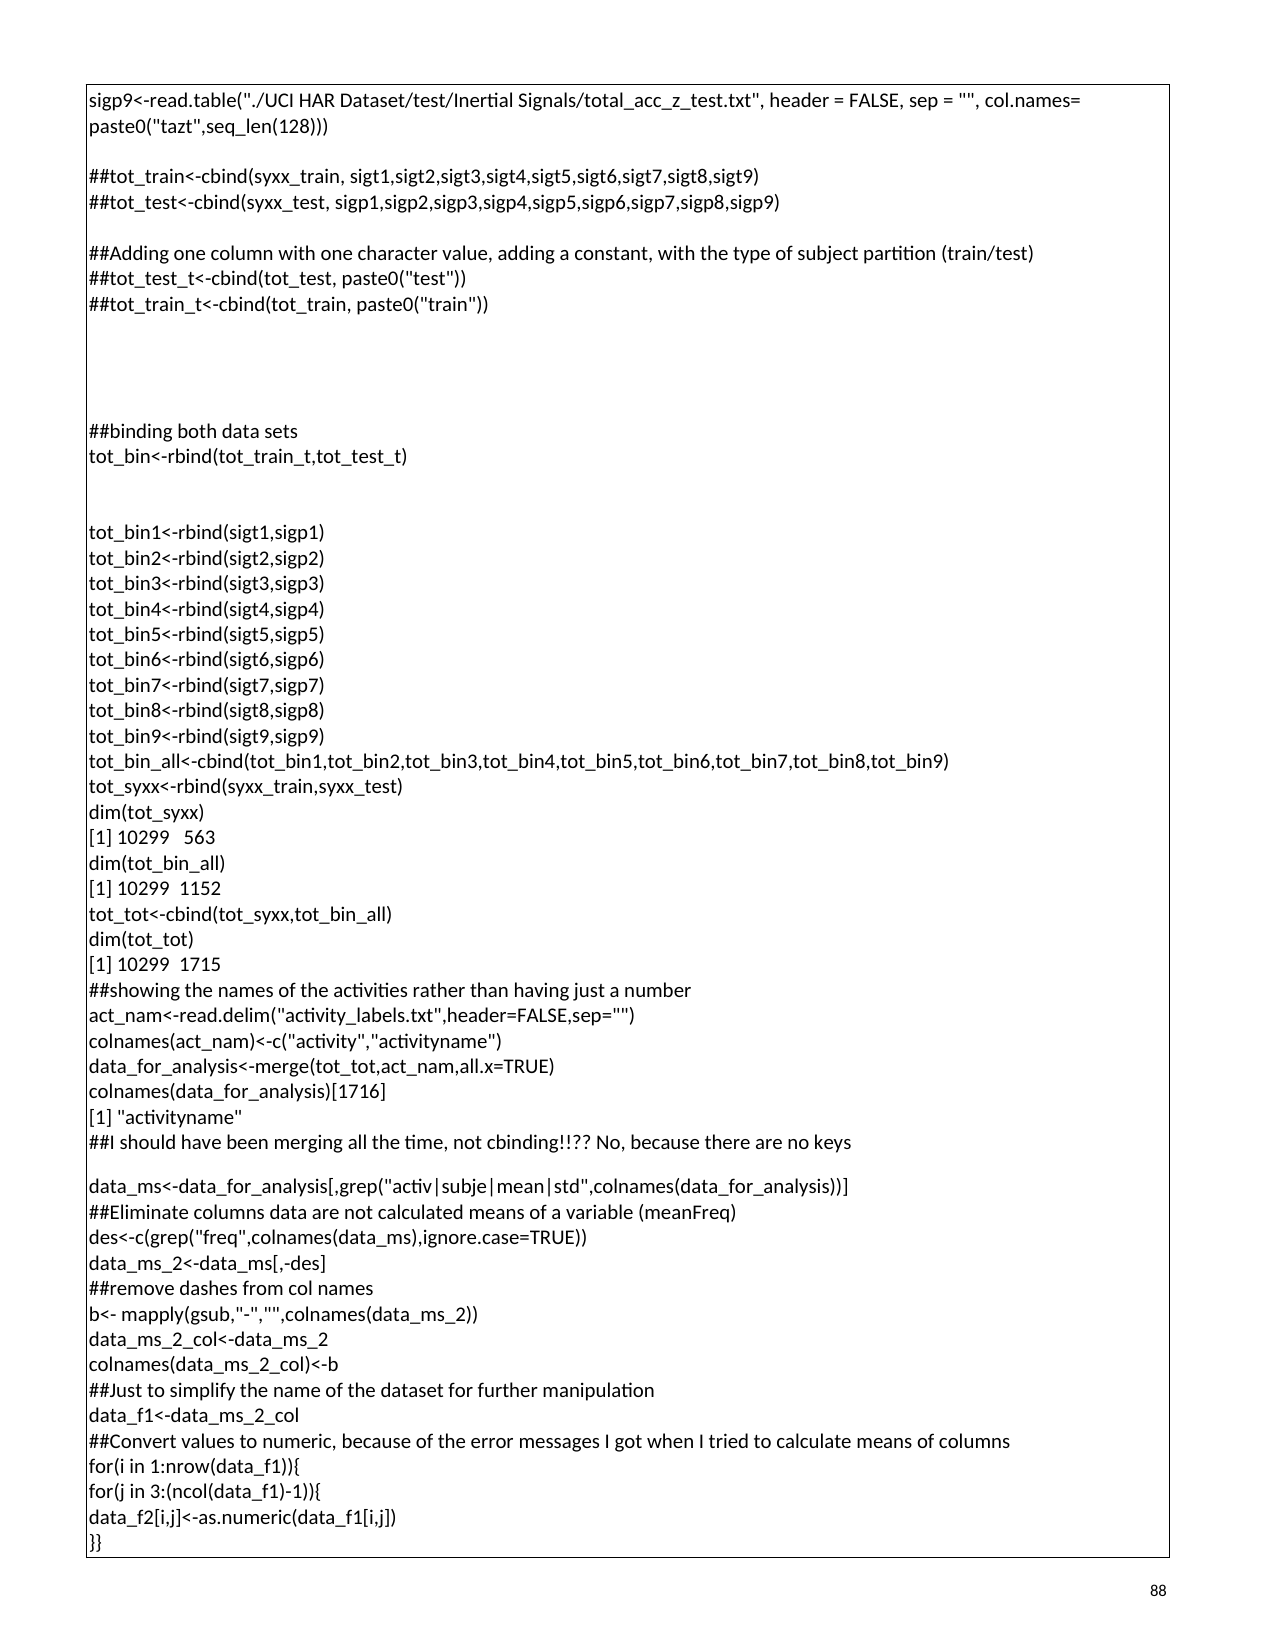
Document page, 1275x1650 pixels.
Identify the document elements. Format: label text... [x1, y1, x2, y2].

text colnames(act_nam)<-c("activity","activityname") [89, 1028, 1167, 1053]
text tot_bin7<-rbind(sigt7,sigp7) [89, 672, 1167, 697]
text colnames(data_ms_2_col)<-b [89, 1352, 1167, 1377]
text data_ms_2<-data_ms[,-des] [89, 1250, 1167, 1275]
text for(i in 1:nrow(data_f1)){ [89, 1453, 1167, 1479]
text ##Convert values to numeric, because of the error messages I got when I tried to calculate means of columns [89, 1428, 1167, 1453]
text tot_bin2<-rbind(sigt2,sigp2) [89, 545, 1167, 570]
text tot_bin_all<-cbind(tot_bin1,tot_bin2,tot_bin3,tot_bin4,tot_bin5,tot_bin6,tot_bin7,tot_bin8,tot_bin9) [89, 748, 1167, 774]
text for(j in 3:(ncol(data_f1)-1)){ [89, 1479, 1167, 1504]
text tot_bin9<-rbind(sigt9,sigp9) [89, 723, 1167, 748]
text tot_bin8<-rbind(sigt8,sigp8) [89, 697, 1167, 723]
text dim(tot_syxx) [89, 799, 1167, 824]
text data_ms<-data_for_analysis[,grep("activ|subje|mean|std",colnames(data_for_analysis))] [87, 1171, 1169, 1199]
text [1] 10299 1715 [89, 952, 1167, 977]
text sigp9<-read.table("./UCI HAR Dataset/test/Inertial Signals/total_acc_z_test.txt", header = FALSE, sep = "", col.names= paste0("tazt",seq_len(128))) [87, 85, 1169, 138]
text tot_tot<-cbind(tot_syxx,tot_bin_all) [89, 901, 1167, 926]
text ##I should have been merging all the time, not cbinding!!?? No, because there are no keys [89, 1129, 1167, 1155]
text tot_syxx<-rbind(syxx_train,syxx_test) [89, 774, 1167, 799]
text ##tot_test_t<-cbind(tot_test, paste0("test")) [89, 265, 1167, 291]
text ##tot_train<-cbind(syxx_train, sigt1,sigt2,sigt3,sigt4,sigt5,sigt6,sigt7,sigt8,sigt9) [89, 164, 1167, 189]
text ##tot_train_t<-cbind(tot_train, paste0("train")) [89, 291, 1167, 316]
text ##showing the names of the activities rather than having just a number [89, 977, 1167, 1002]
text ##tot_test<-cbind(syxx_test, sigp1,sigp2,sigp3,sigp4,sigp5,sigp6,sigp7,sigp8,sigp9) [89, 189, 1167, 214]
text tot_bin6<-rbind(sigt6,sigp6) [89, 647, 1167, 672]
text data_ms_2_col<-data_ms_2 [89, 1326, 1167, 1352]
text ##Just to simplify the name of the dataset for further manipulation [89, 1377, 1167, 1402]
text tot_bin5<-rbind(sigt5,sigp5) [89, 621, 1167, 647]
text [1] 10299 1152 [89, 875, 1167, 901]
text colnames(data_for_analysis)[1716] [89, 1079, 1167, 1104]
text b<- mapply(gsub,"-","",colnames(data_ms_2)) [89, 1301, 1167, 1326]
text tot_bin1<-rbind(sigt1,sigp1) [89, 519, 1167, 545]
text dim(tot_tot) [89, 926, 1167, 952]
text [1] 10299 563 [89, 824, 1167, 850]
text ##binding both data sets [89, 418, 1167, 443]
text act_nam<-read.delim("activity_labels.txt",header=FALSE,sep="") [89, 1002, 1167, 1028]
text des<-c(grep("freq",colnames(data_ms),ignore.case=TRUE)) [89, 1224, 1167, 1250]
text tot_bin4<-rbind(sigt4,sigp4) [89, 596, 1167, 621]
text ##Eliminate columns data are not calculated means of a variable (meanFreq) [89, 1199, 1167, 1224]
text data_f1<-data_ms_2_col [89, 1402, 1167, 1428]
text [1] "activityname" [89, 1104, 1167, 1129]
text data_f2[i,j]<-as.numeric(data_f1[i,j]) [89, 1504, 1167, 1526]
text tot_bin3<-rbind(sigt3,sigp3) [89, 570, 1167, 596]
text tot_bin<-rbind(tot_train_t,tot_test_t) [89, 443, 1167, 469]
text ##Adding one column with one character value, adding a constant, with the type of subject partition (train/test) [89, 240, 1167, 265]
text }} [87, 1526, 1169, 1557]
text data_for_analysis<-merge(tot_tot,act_nam,all.x=TRUE) [89, 1053, 1167, 1079]
text dim(tot_bin_all) [89, 850, 1167, 875]
text ##remove dashes from col names [89, 1275, 1167, 1301]
